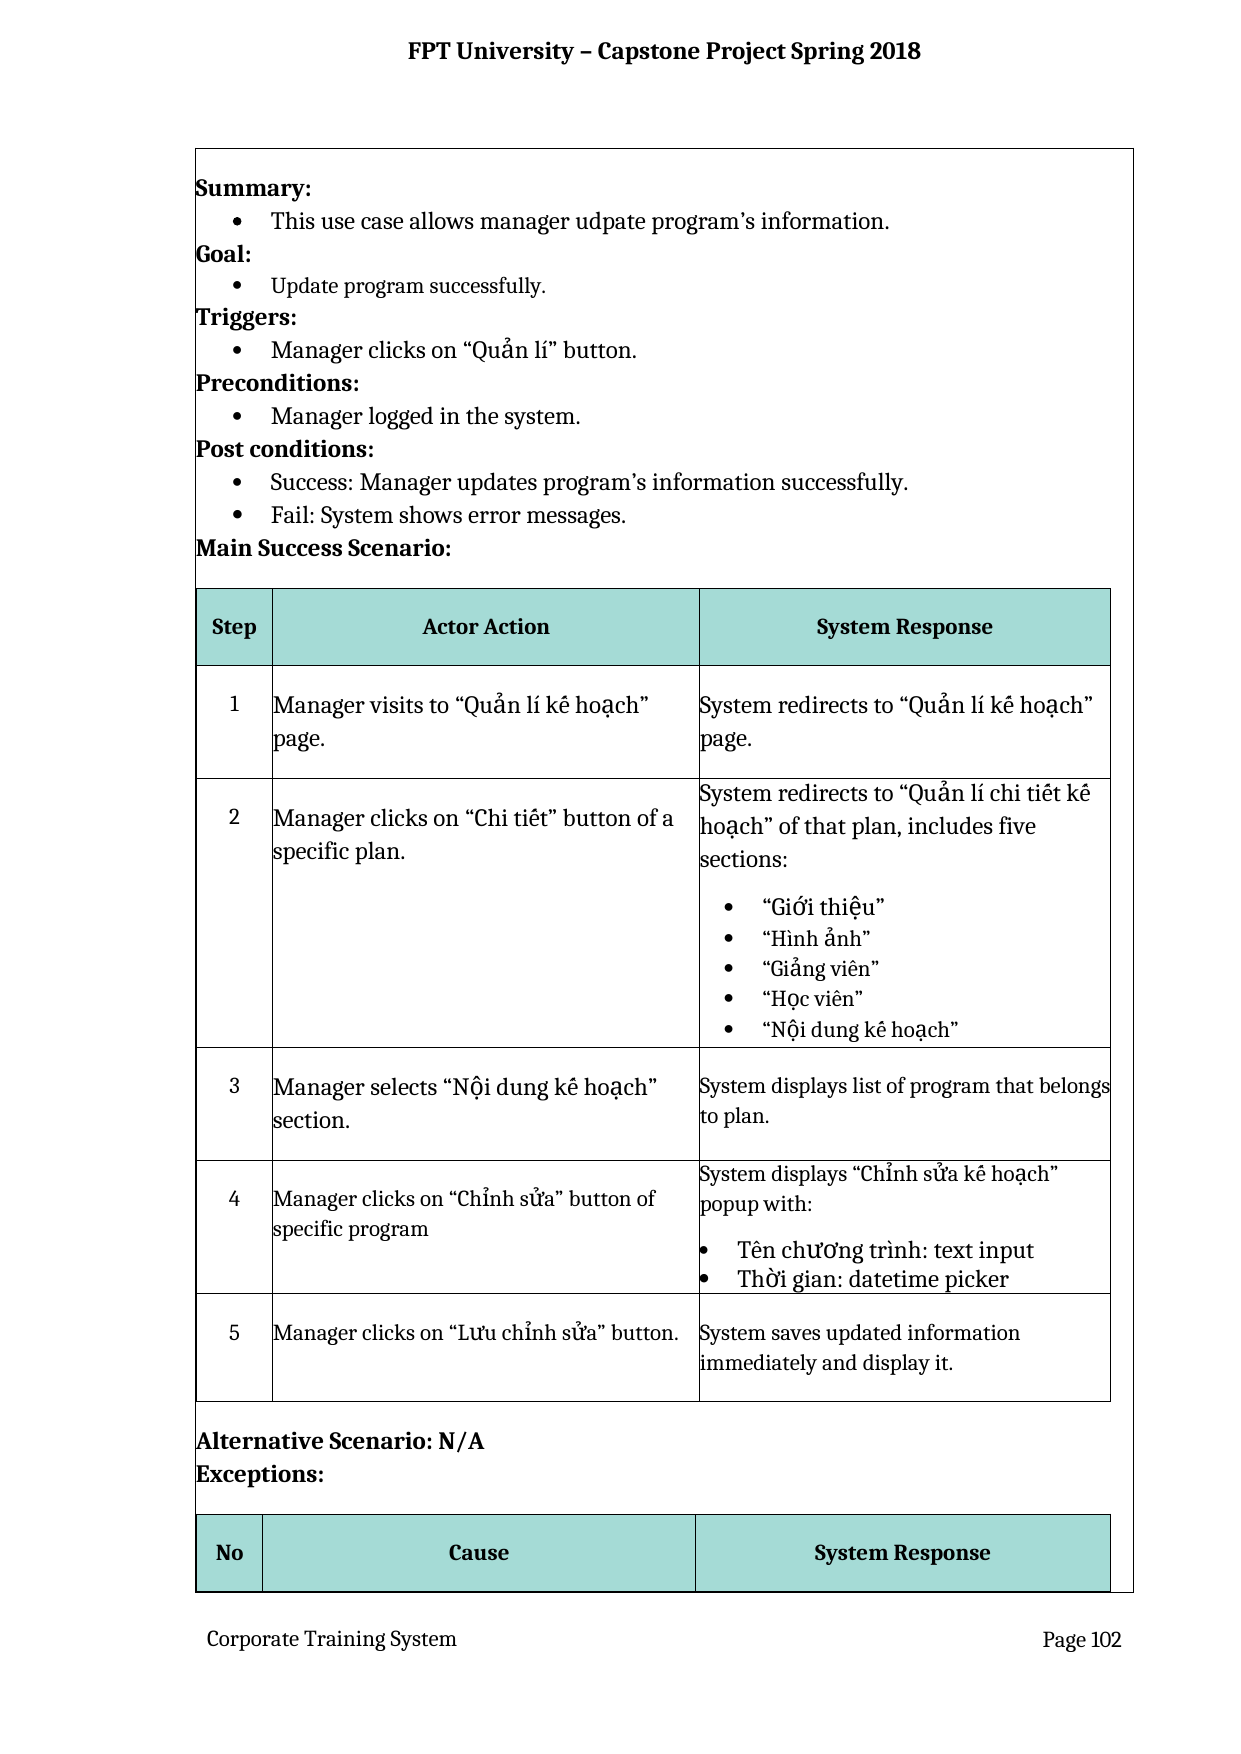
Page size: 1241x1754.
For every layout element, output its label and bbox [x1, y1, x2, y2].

table_cell [196, 149, 1133, 1592]
